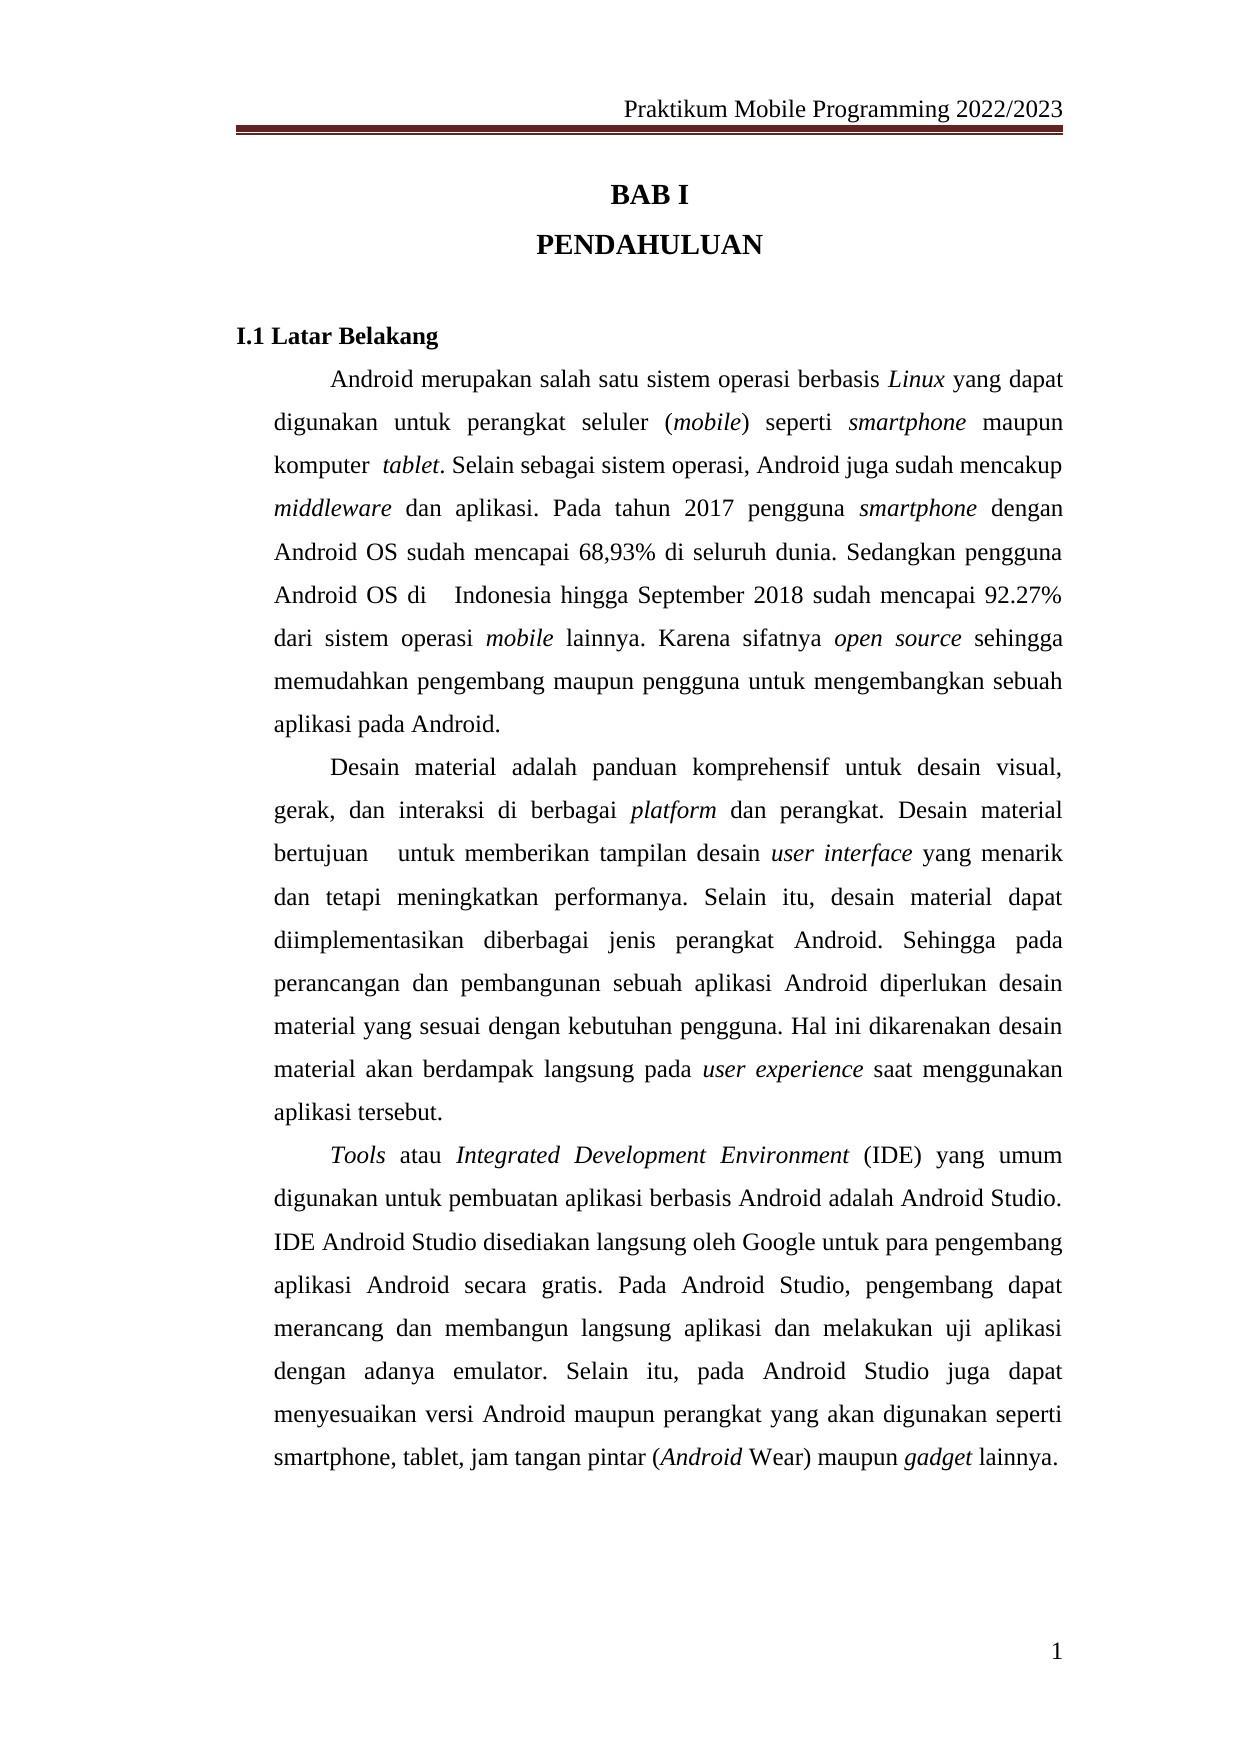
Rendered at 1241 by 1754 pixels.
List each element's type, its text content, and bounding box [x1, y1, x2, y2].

subtitle Latar Belakang [236, 321, 1063, 350]
subtitle PENDAHULUAN [236, 177, 1063, 261]
text Desain material adalah panduan komprehensif untuk desain visual, gerak, dan interaksi di berbagai platform dan perangkat. Desain material bertujuan untuk memberikan tampilan desain user interface yang menarik dan tetapi meningkatkan performanya. Selain itu, desain material dapat diimplementasikan diberbagai jenis perangkat Android. Sehingga pada perancangan dan pembangunan sebuah aplikasi Android diperlukan desain material yang sesuai dengan kebutuhan pengguna. Hal ini dikarenakan desain material akan berdampak langsung pada user experience saat menggunakan aplikasi tersebut. [274, 752, 1063, 1126]
text Android merupakan salah satu sistem operasi berbasis Linux yang dapat digunakan untuk perangkat seluler (mobile) seperti smartphone maupun komputer tablet. Selain sebagai sistem operasi, Android juga sudah mencakup middleware dan aplikasi. Pada tahun 2017 pengguna smartphone dengan Android OS sudah mencapai 68,93% di seluruh dunia. Sedangkan pengguna Android OS di Indonesia hingga September 2018 sudah mencapai 92.27% dari sistem operasi mobile lainnya. Karena sifatnya open source sehingga memudahkan pengembang maupun pengguna untuk mengembangkan sebuah aplikasi pada Android. [274, 364, 1063, 738]
text Tools atau Integrated Development Environment (IDE) yang umum digunakan untuk pembuatan aplikasi berbasis Android adalah Android Studio. IDE Android Studio disediakan langsung oleh Google untuk para pengembang aplikasi Android secara gratis. Pada Android Studio, pengembang dapat merancang dan membangun langsung aplikasi dan melakukan uji aplikasi dengan adanya emulator. Selain itu, pada Android Studio juga dapat menyesuaikan versi Android maupun perangkat yang akan digunakan seperti smartphone, tablet, jam tangan pintar (Android Wear) maupun gadget lainnya. [274, 1140, 1063, 1471]
